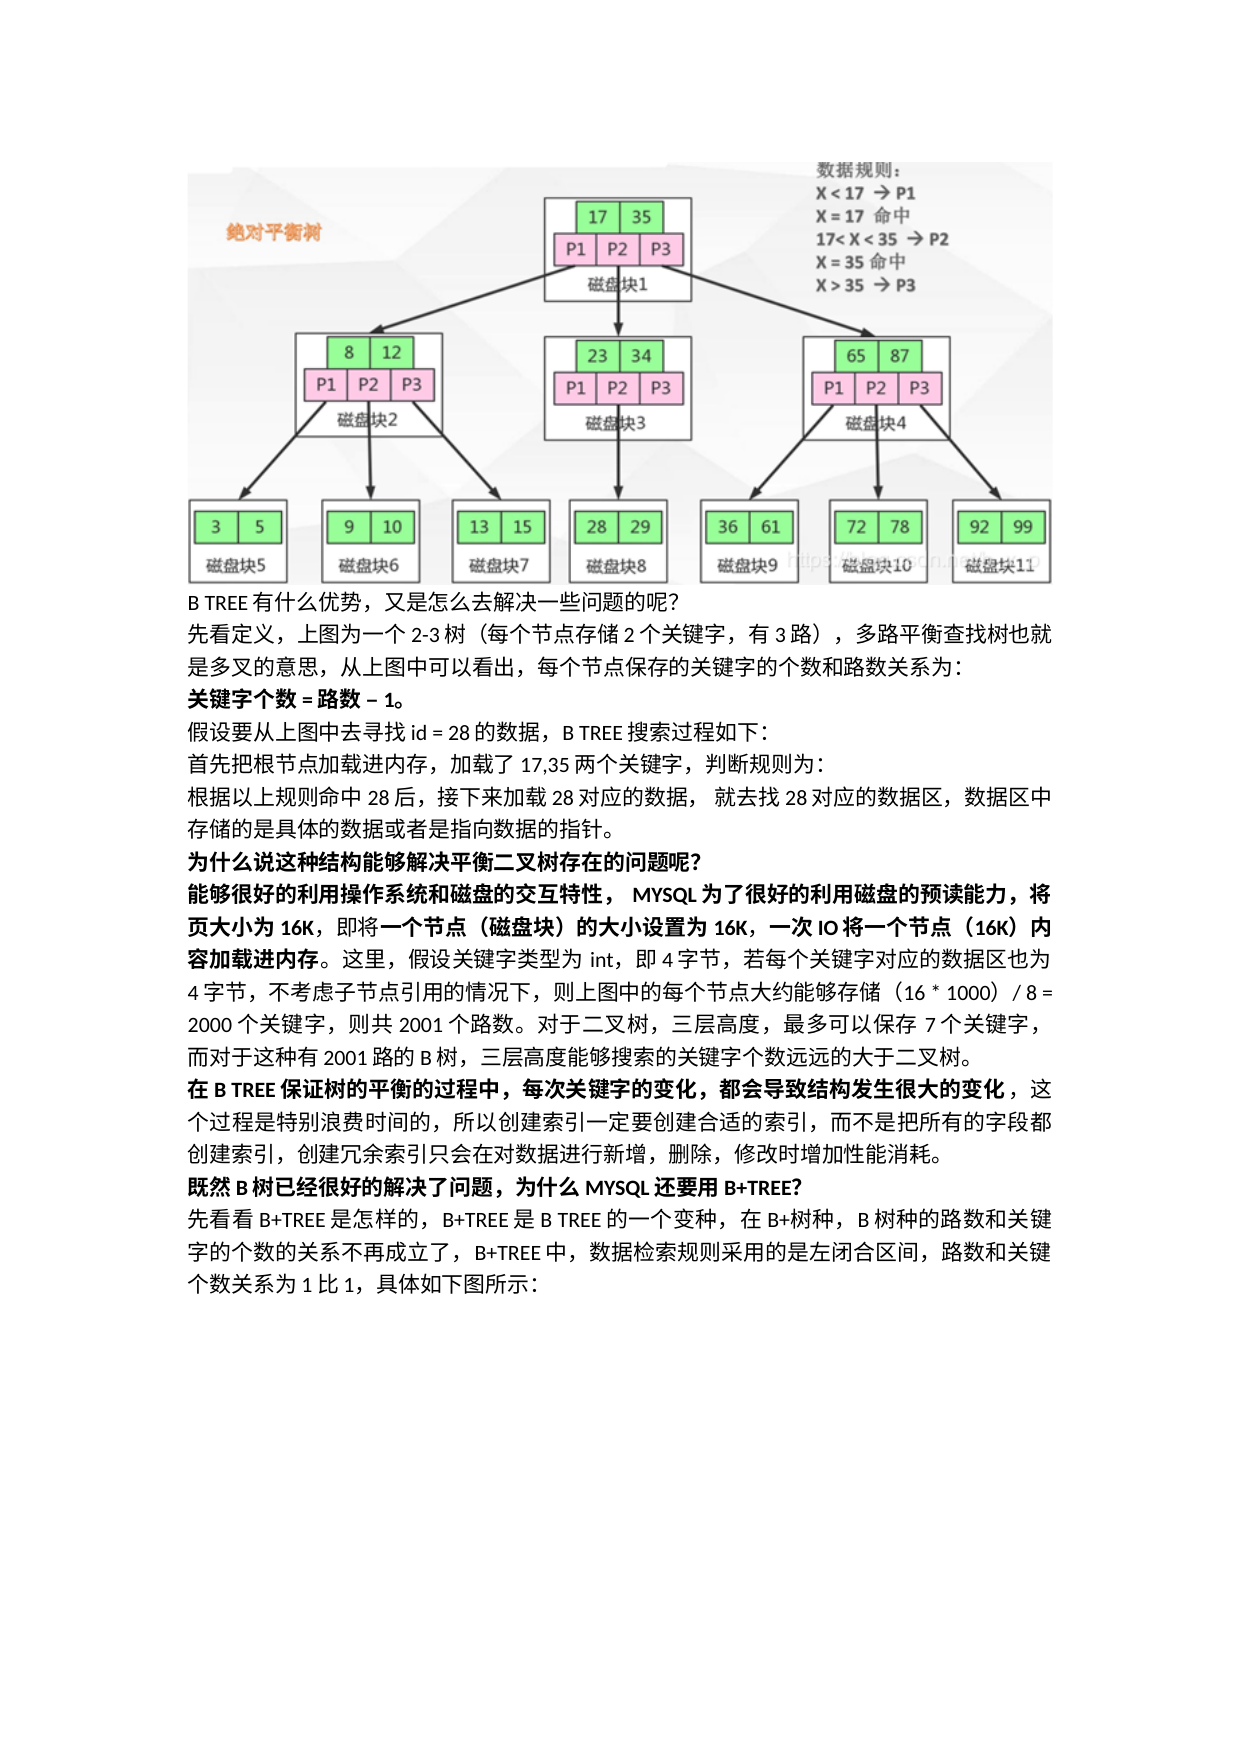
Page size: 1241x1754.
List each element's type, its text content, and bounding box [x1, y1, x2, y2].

text 假设要从上图中去寻找id = 28的数据，B TREE 搜索过程如下： [187, 714, 1053, 747]
text 先看定义，上图为一个2-3树（每个节点存储2个关键字，有3路），多路平衡查找树也就是多叉的意思，从上图中可以看出，每个节点保存的关键字的个数和路数关系为： [187, 617, 1053, 682]
text 既然B树已经很好的解决了问题，为什么MYSQL还要用B+TREE？ [187, 1169, 1053, 1202]
text 在B TREE保证树的平衡的过程中，每次关键字的变化，都会导致结构发生很大的变化，这个过程是特别浪费时间的，所以创建索引一定要创建合适的索引，而不是把所有的字段都创建索引，创建冗余索引只会在对数据进行新增，删除，修改时增加性能消耗。 [187, 1072, 1053, 1169]
text 根据以上规则命中28后，接下来加载28对应的数据， 就去找28对应的数据区，数据区中存储的是具体的数据或者是指向数据的指针。 [187, 779, 1053, 844]
text 首先把根节点加载进内存，加载了17,35两个关键字，判断规则为： [187, 747, 1053, 779]
text 为什么说这种结构能够解决平衡二叉树存在的问题呢？ [187, 844, 1053, 877]
picture [187, 162, 1053, 585]
text 关键字个数 = 路数 – 1。 [187, 682, 1053, 714]
text B TREE有什么优势，又是怎么去解决一些问题的呢？ [187, 585, 1053, 617]
text 先看看B+TREE是怎样的，B+TREE是B TREE的一个变种，在B+树种，B树种的路数和关键字的个数的关系不再成立了，B+TREE中，数据检索规则采用的是左闭合区间，路数和关键个数关系为1比1，具体如下图所示： [187, 1202, 1053, 1299]
text 能够很好的利用操作系统和磁盘的交互特性， MYSQL为了很好的利用磁盘的预读能力，将页大小为16K，即将一个节点（磁盘块）的大小设置为16K，一次IO将一个节点（16K）内容加载进内存。这里，假设关键字类型为 int，即4字节，若每个关键字对应的数据区也为4字节，不考虑子节点引用的情况下，则上图中的每个节点大约能够存储（16 * 1000）/ 8 = 2000个关键字，则共2001个路数。对于二叉树，三层高度，最多可以保存7个关键字，而对于这种有2001路的B树，三层高度能够搜索的关键字个数远远的大于二叉树。 [187, 877, 1053, 1072]
